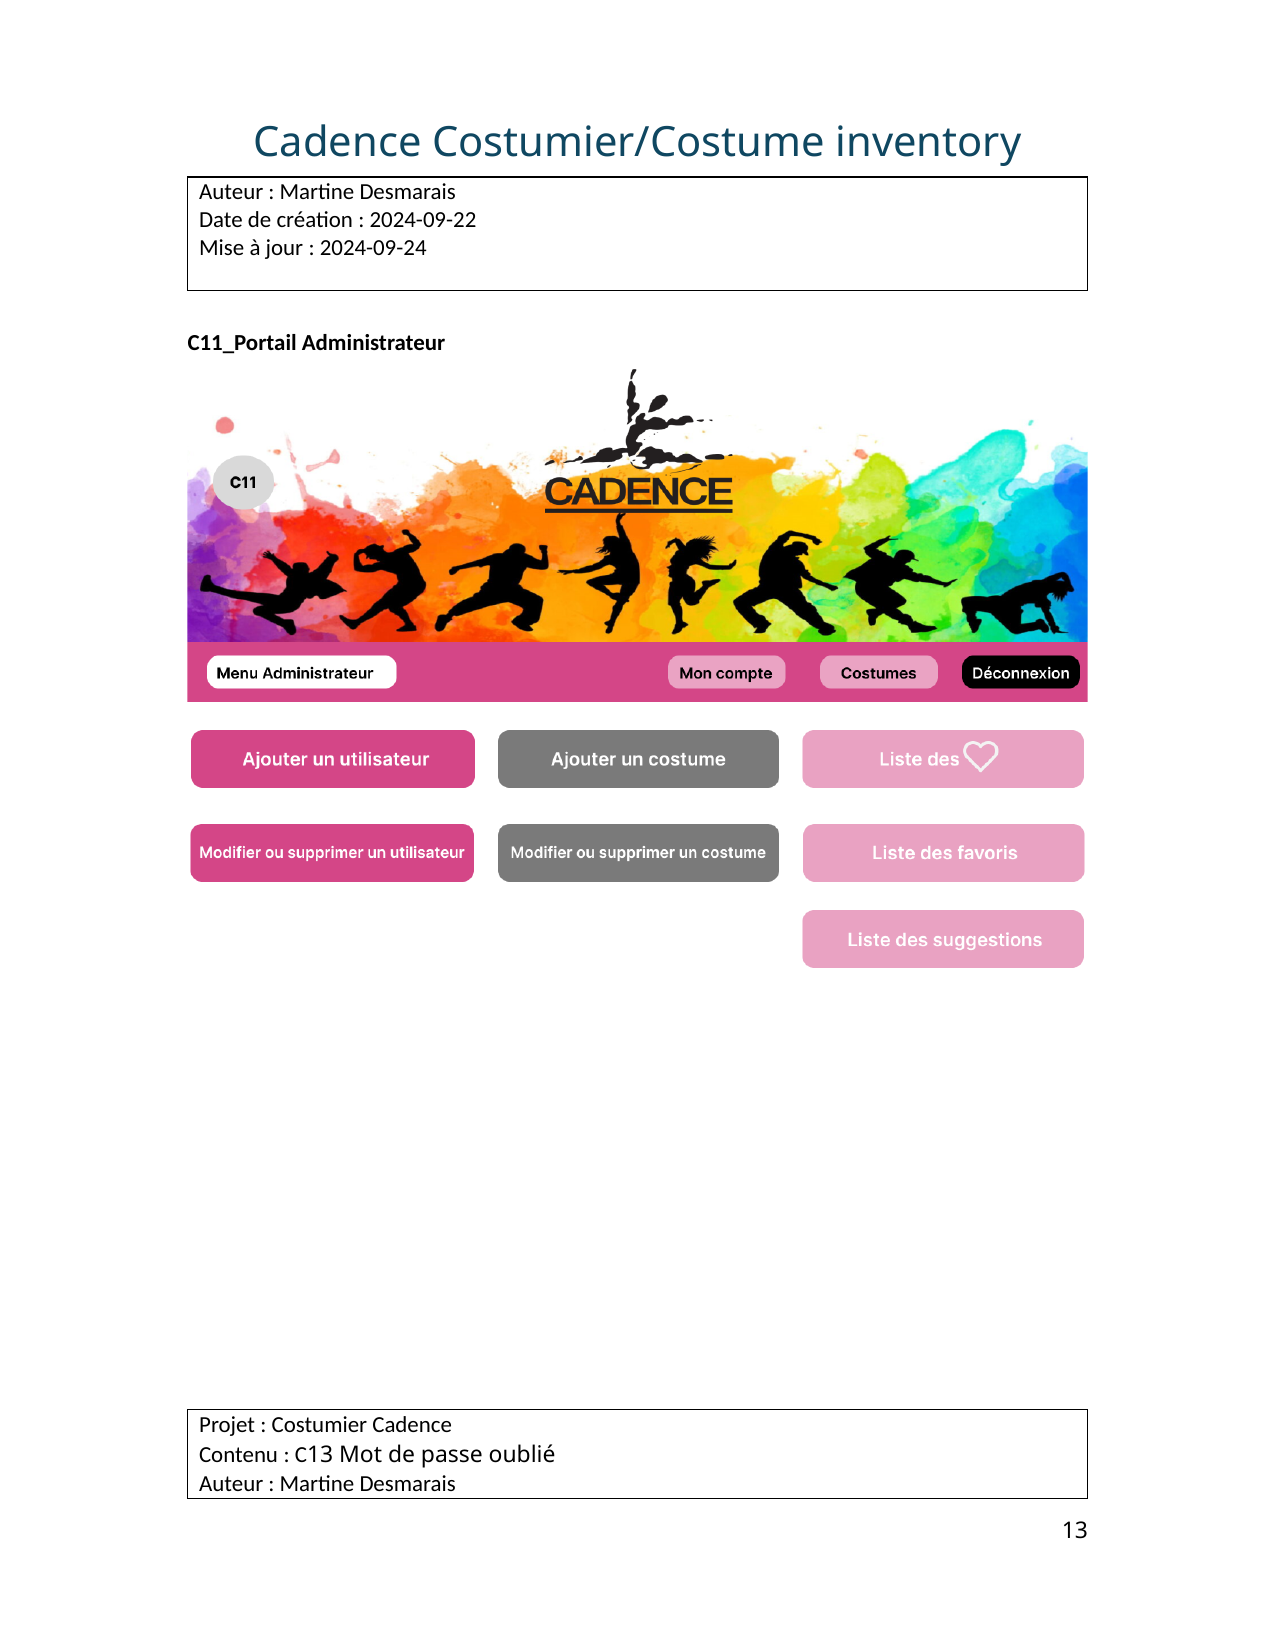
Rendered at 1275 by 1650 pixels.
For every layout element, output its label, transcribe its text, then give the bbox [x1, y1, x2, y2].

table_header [188, 1410, 1087, 1498]
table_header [188, 178, 1087, 289]
picture [187, 356, 1088, 992]
text C11_Portail Administrateur [187, 328, 1088, 356]
